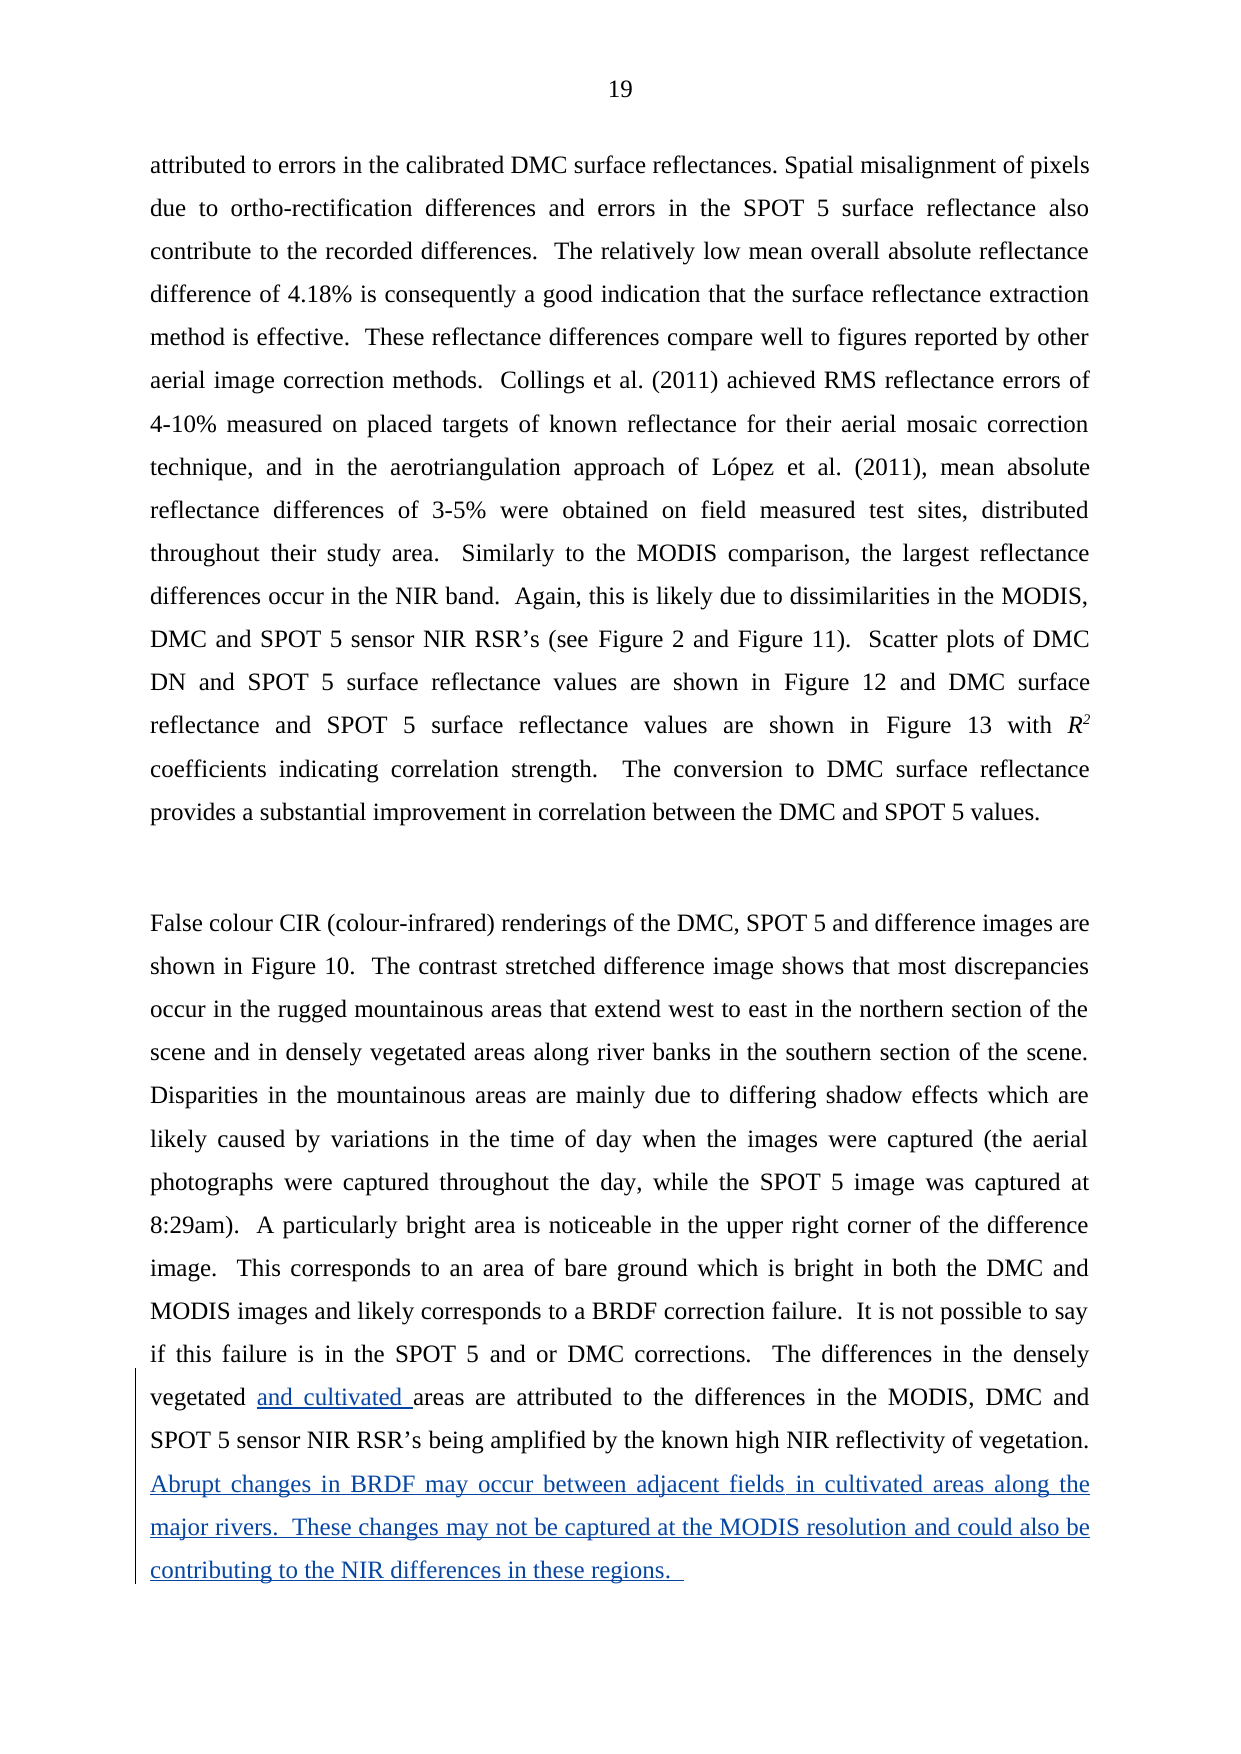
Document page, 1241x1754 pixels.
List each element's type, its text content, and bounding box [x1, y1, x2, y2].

text False colour CIR (colour-infrared) renderings of the DMC, SPOT 5 and difference images are shown in Figure 10. The contrast stretched difference image shows that most discrepancies occur in the rugged mountainous areas that extend west to east in the northern section of the scene and in densely vegetated areas along river banks in the southern section of the scene. Disparities in the mountainous areas are mainly due to differing shadow effects which are likely caused by variations in the time of day when the images were captured (the aerial photographs were captured throughout the day, while the SPOT 5 image was captured at 8:29am). A particularly bright area is noticeable in the upper right corner of the difference image. This corresponds to an area of bare ground which is bright in both the DMC and MODIS images and likely corresponds to a BRDF correction failure. It is not possible to say if this failure is in the SPOT 5 and or DMC corrections. The differences in the densely vegetated areas are attributed to the differences in the MODIS, DMC and SPOT 5 sensor NIR RSR’s being amplified by the known high NIR reflectivity of vegetation. [150, 908, 1090, 1494]
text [150, 150, 1090, 826]
